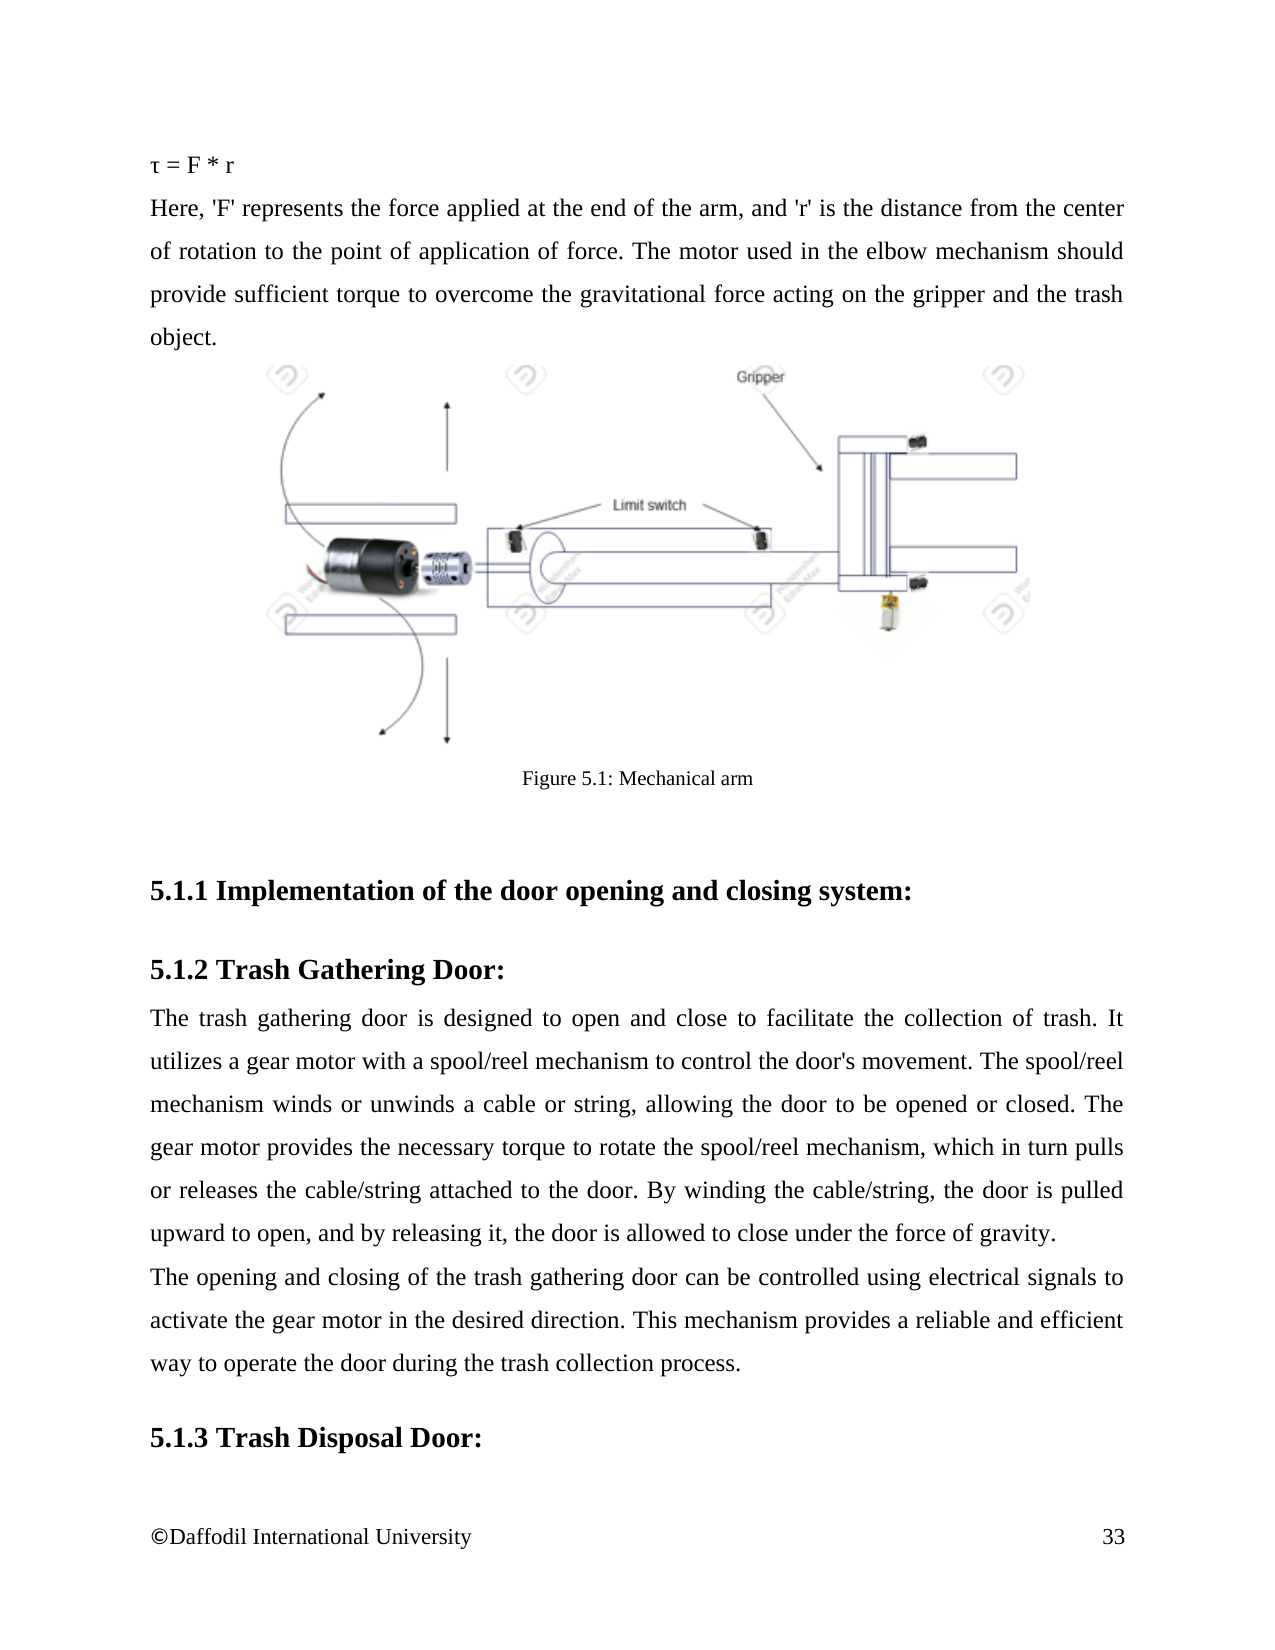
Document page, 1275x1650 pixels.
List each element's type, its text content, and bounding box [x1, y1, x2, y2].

text Here, 'F' represents the force applied at the end of the arm, and 'r' is the distance from the center of rotation to the point of application of force. The motor used in the elbow mechanism should provide sufficient torque to overcome the gravitational force acting on the gripper and the trash object. [150, 193, 1125, 351]
picture [245, 365, 1030, 752]
text 5.1.1 Implementation of the door opening and closing system: [150, 873, 1125, 907]
text 5.1.3 Trash Disposal Door: [150, 1420, 1125, 1453]
text The opening and closing of the trash gathering door can be controlled using electrical signals to activate the gear motor in the desired direction. This mechanism provides a reliable and efficient way to operate the door during the trash collection process. [150, 1262, 1125, 1377]
text The trash gathering door is designed to open and close to facilitate the collection of trash. It utilizes a gear motor with a spool/reel mechanism to control the door's movement. The spool/reel mechanism winds or unwinds a cable or string, allowing the door to be opened or closed. The gear motor provides the necessary torque to rotate the spool/reel mechanism, which in turn pulls or releases the cable/string attached to the door. By winding the cable/string, the door is pulled upward to open, and by releasing it, the door is allowed to close under the force of gravity. [150, 1003, 1125, 1247]
text Figure 5.1: Mechanical arm [150, 766, 1125, 789]
text 5.1.2 Trash Gathering Door: [150, 952, 1125, 986]
text τ = F * r [150, 150, 1125, 179]
